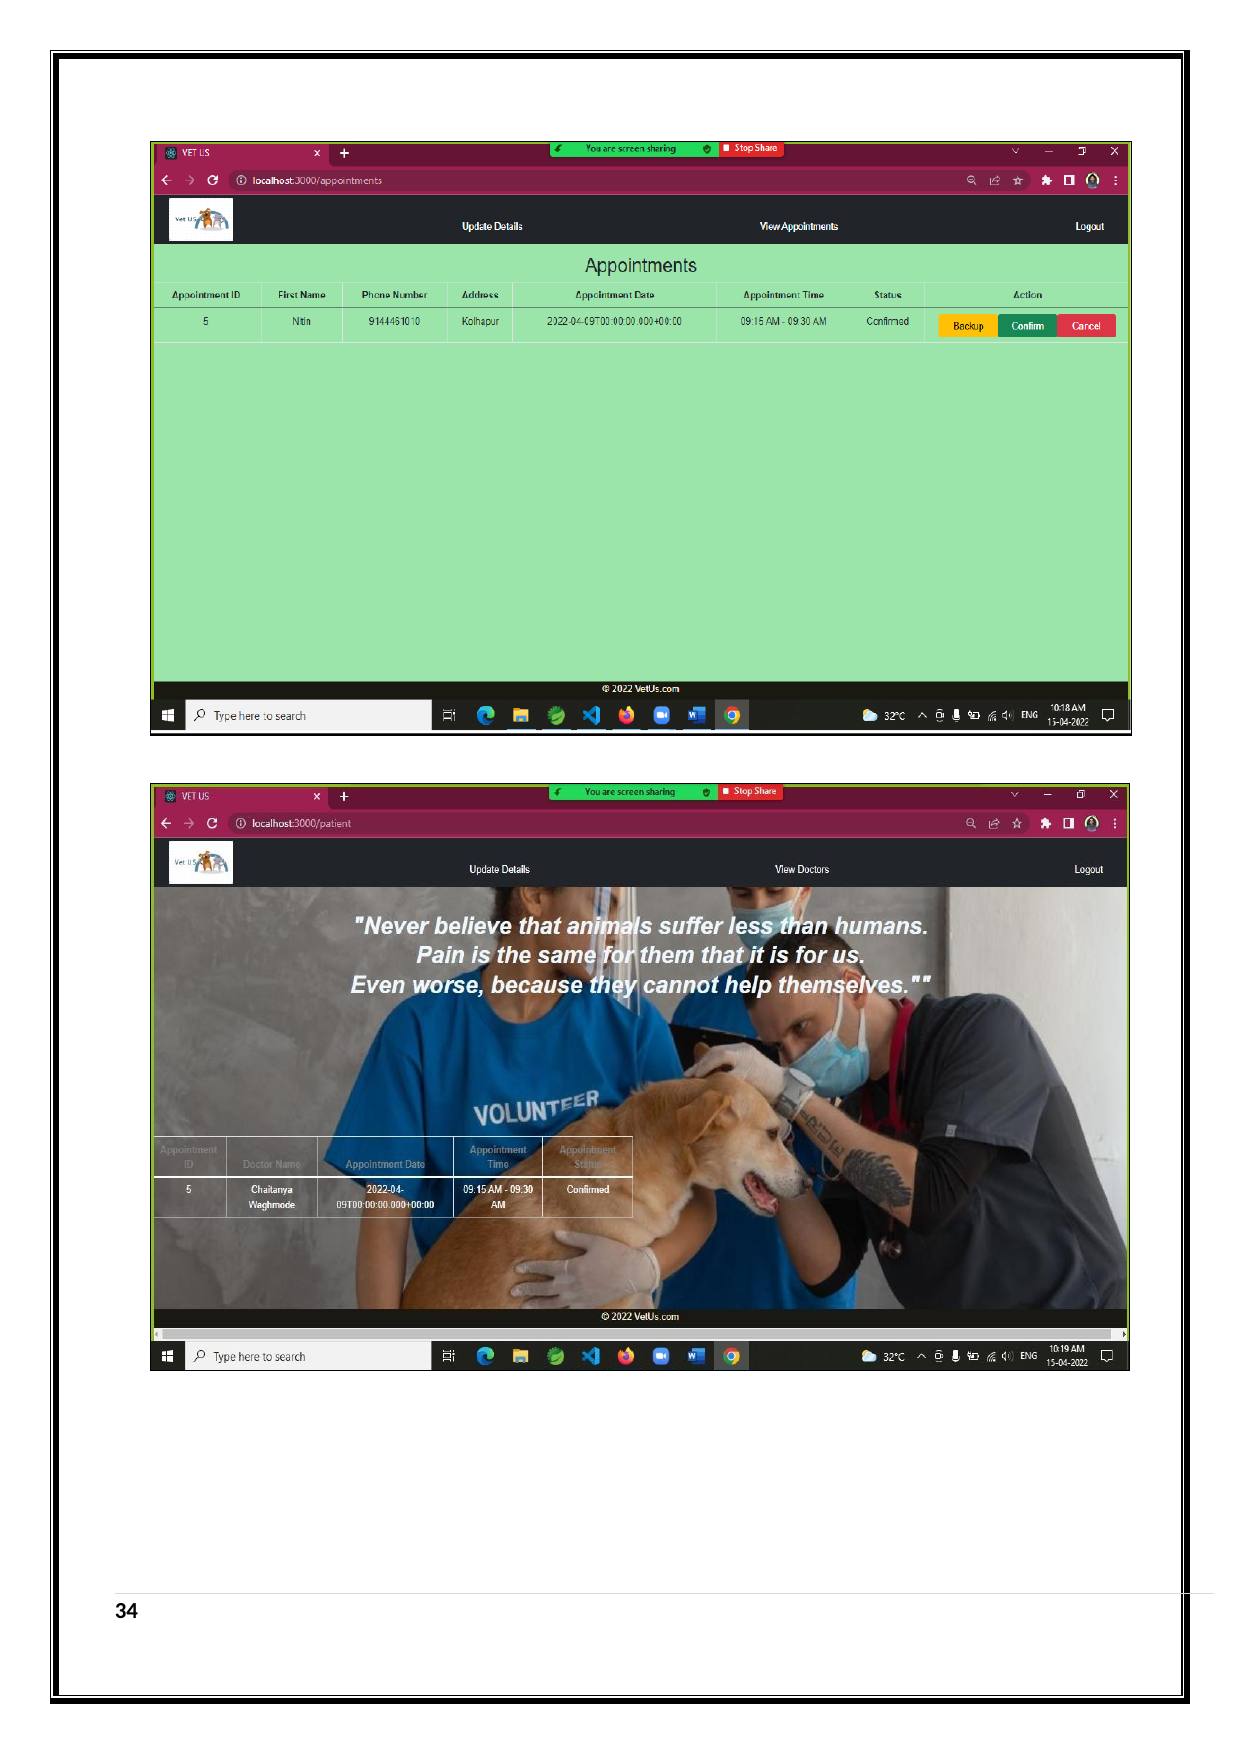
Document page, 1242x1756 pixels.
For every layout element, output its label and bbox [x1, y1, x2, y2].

picture [151, 142, 1131, 735]
picture [151, 784, 1129, 1370]
